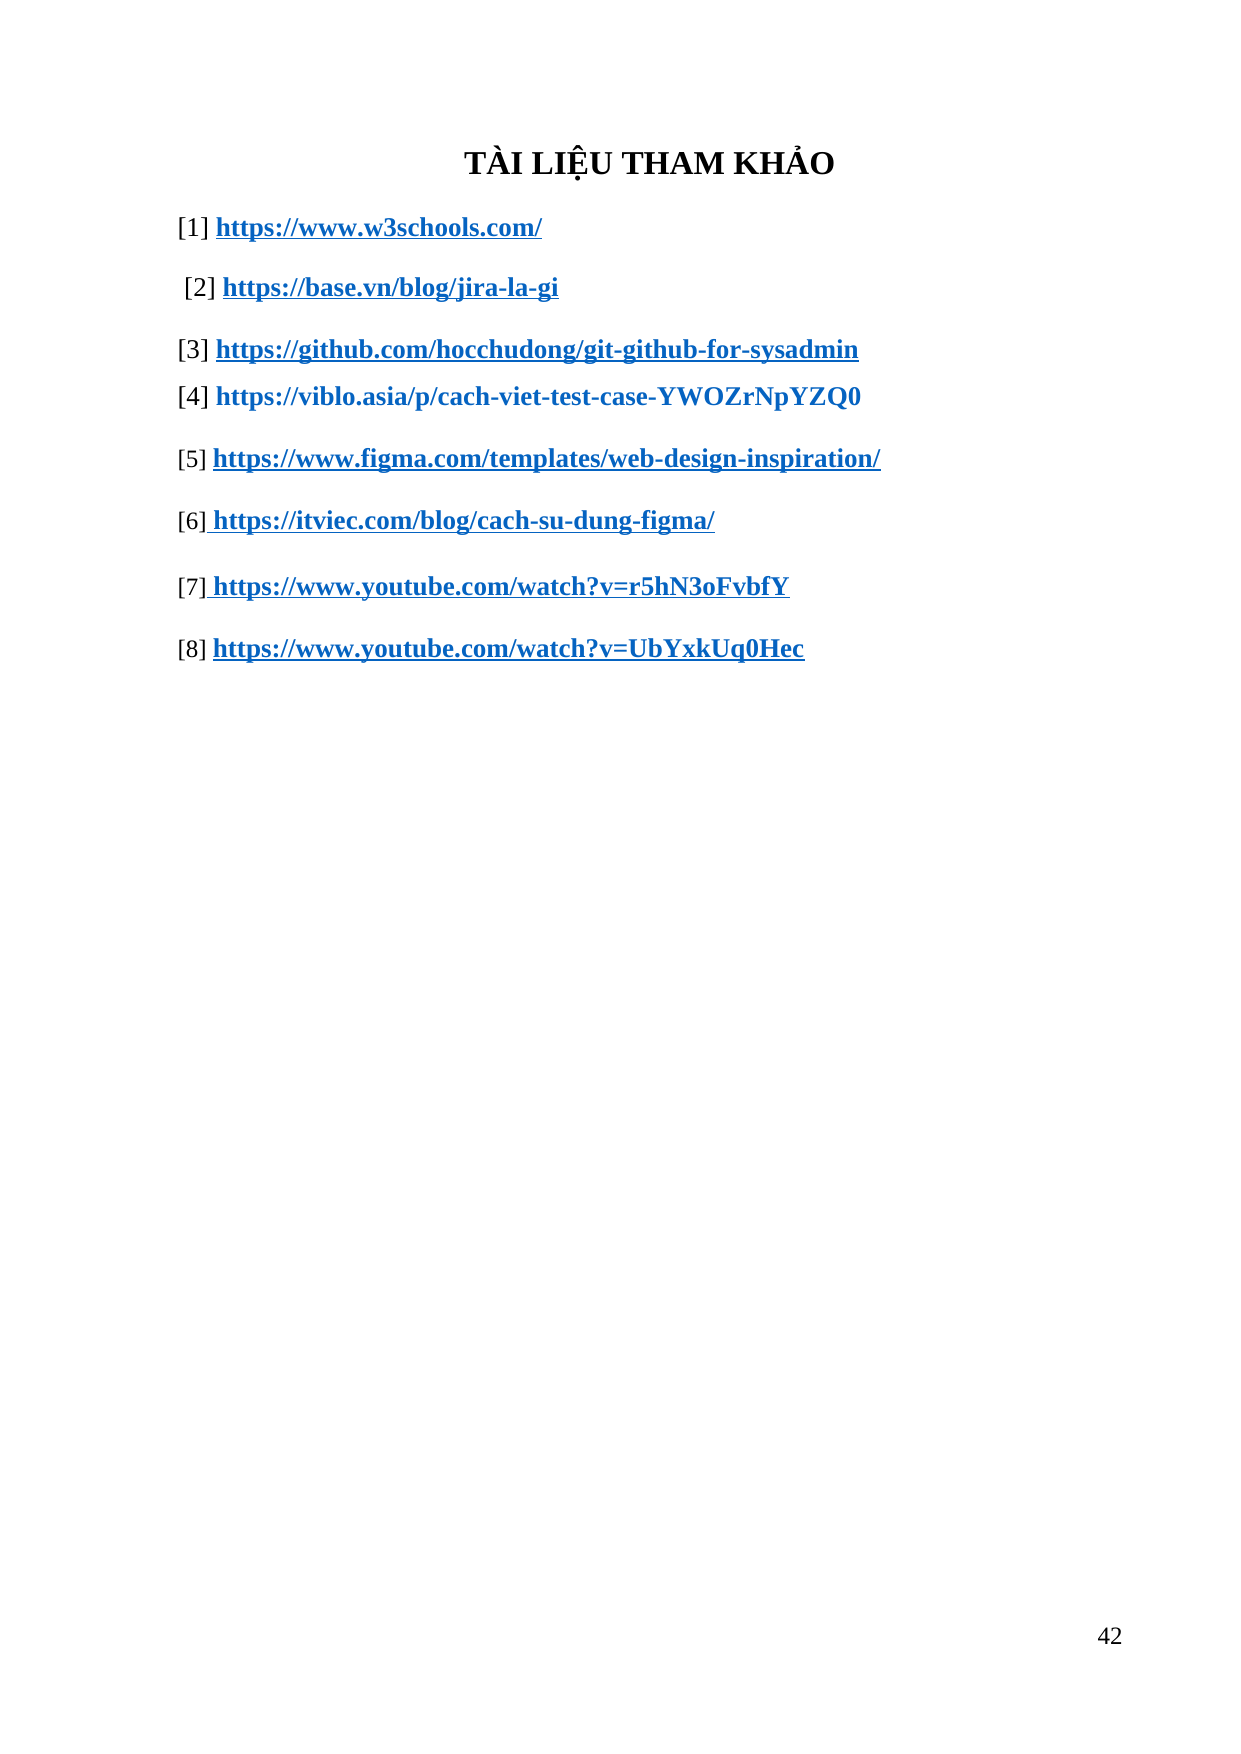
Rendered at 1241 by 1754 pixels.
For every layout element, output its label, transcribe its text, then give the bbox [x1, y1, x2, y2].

text [7] https://www.youtube.com/watch?v=r5hN3oFvbfY [177, 570, 1122, 601]
text [8] https://www.youtube.com/watch?v=UbYxkUq0Hec [177, 632, 1122, 663]
text [6] https://itviec.com/blog/cach-su-dung-figma/ [177, 504, 1122, 536]
subtitle TÀI LIỆU THAM KHẢO [177, 143, 1122, 181]
text [1] https://www.w3schools.com/ [177, 211, 1122, 242]
text [5] https://www.figma.com/templates/web-design-inspiration/ [177, 442, 1122, 473]
text [4] https://viblo.asia/p/cach-viet-test-case-YWOZrNpYZQ0 [177, 380, 1122, 411]
text [2] https://base.vn/blog/jira-la-gi [177, 271, 1122, 302]
text [3] https://github.com/hocchudong/git-github-for-sysadmin [177, 333, 1122, 364]
